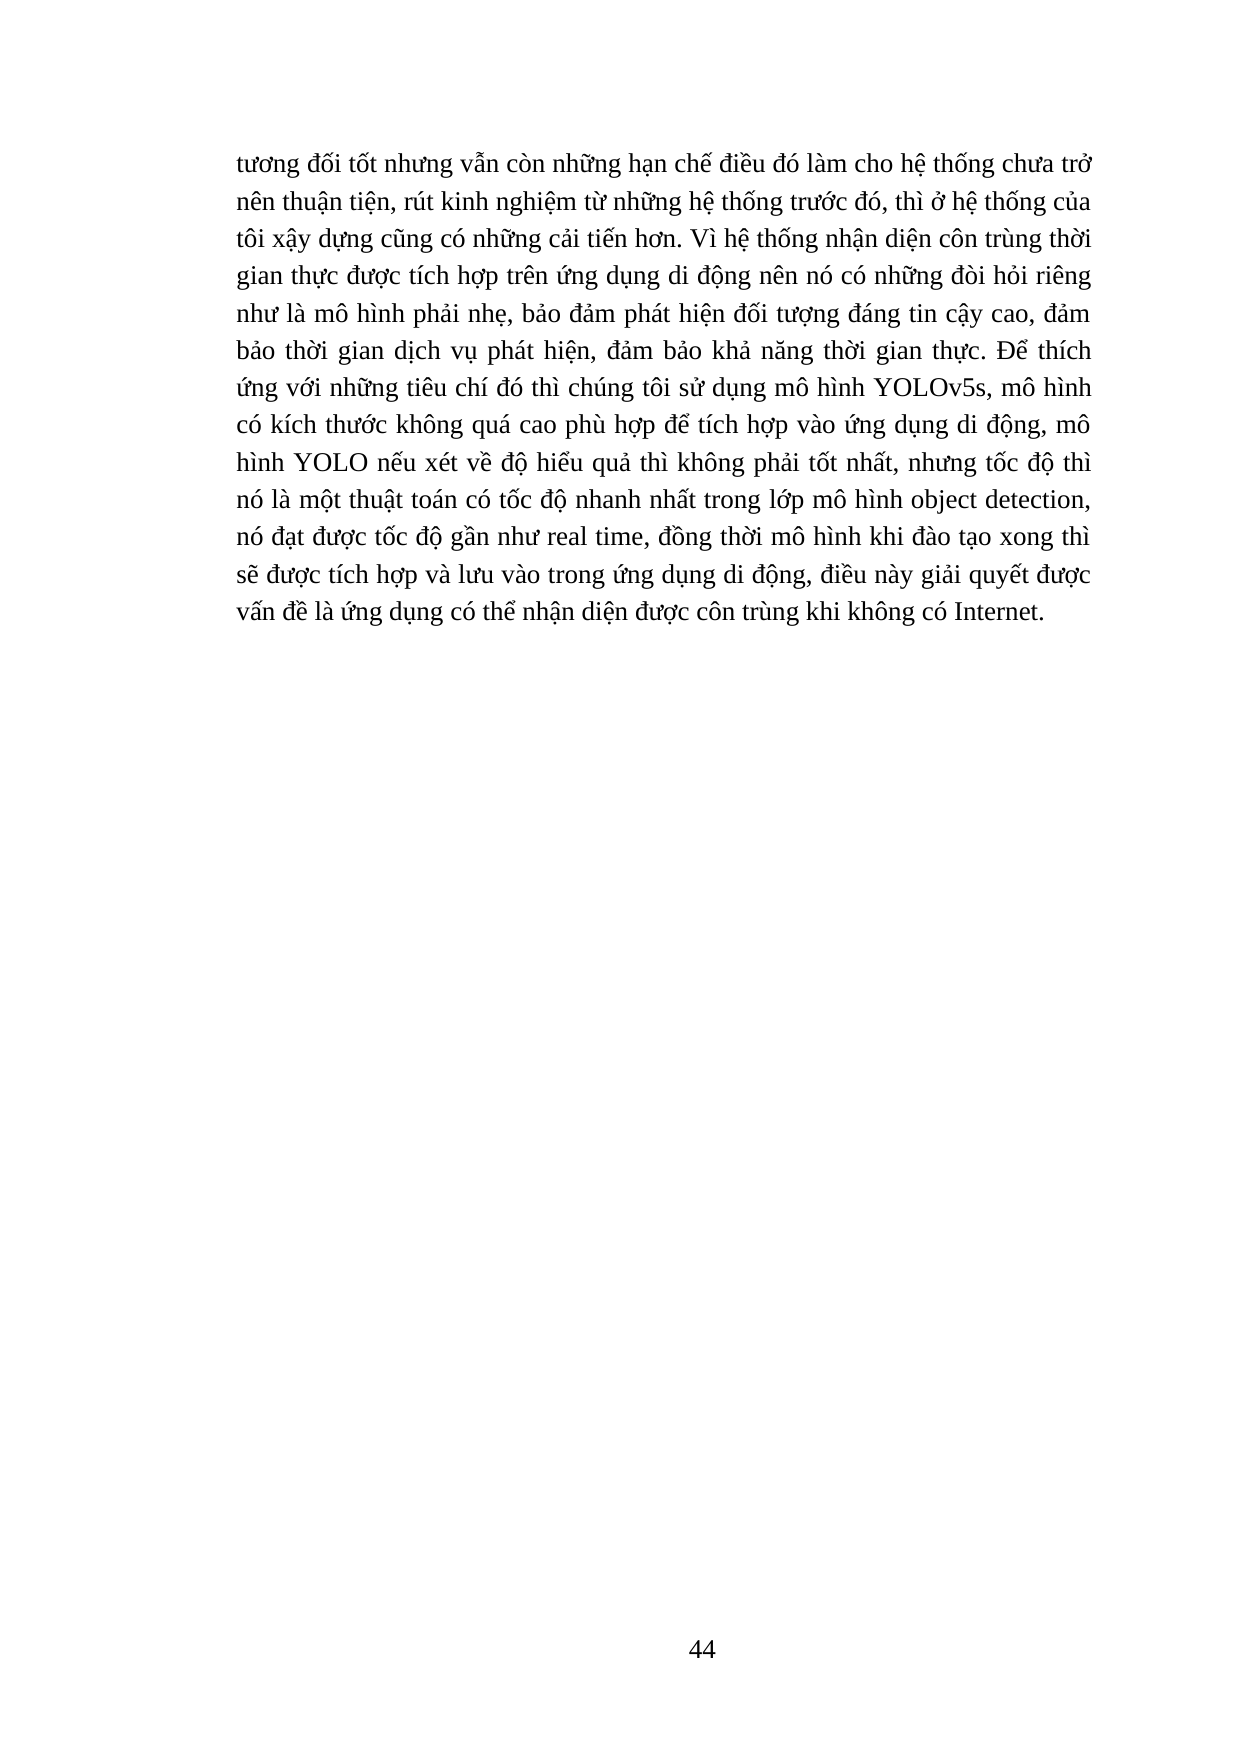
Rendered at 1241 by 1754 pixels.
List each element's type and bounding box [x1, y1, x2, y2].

text [236, 148, 1093, 626]
